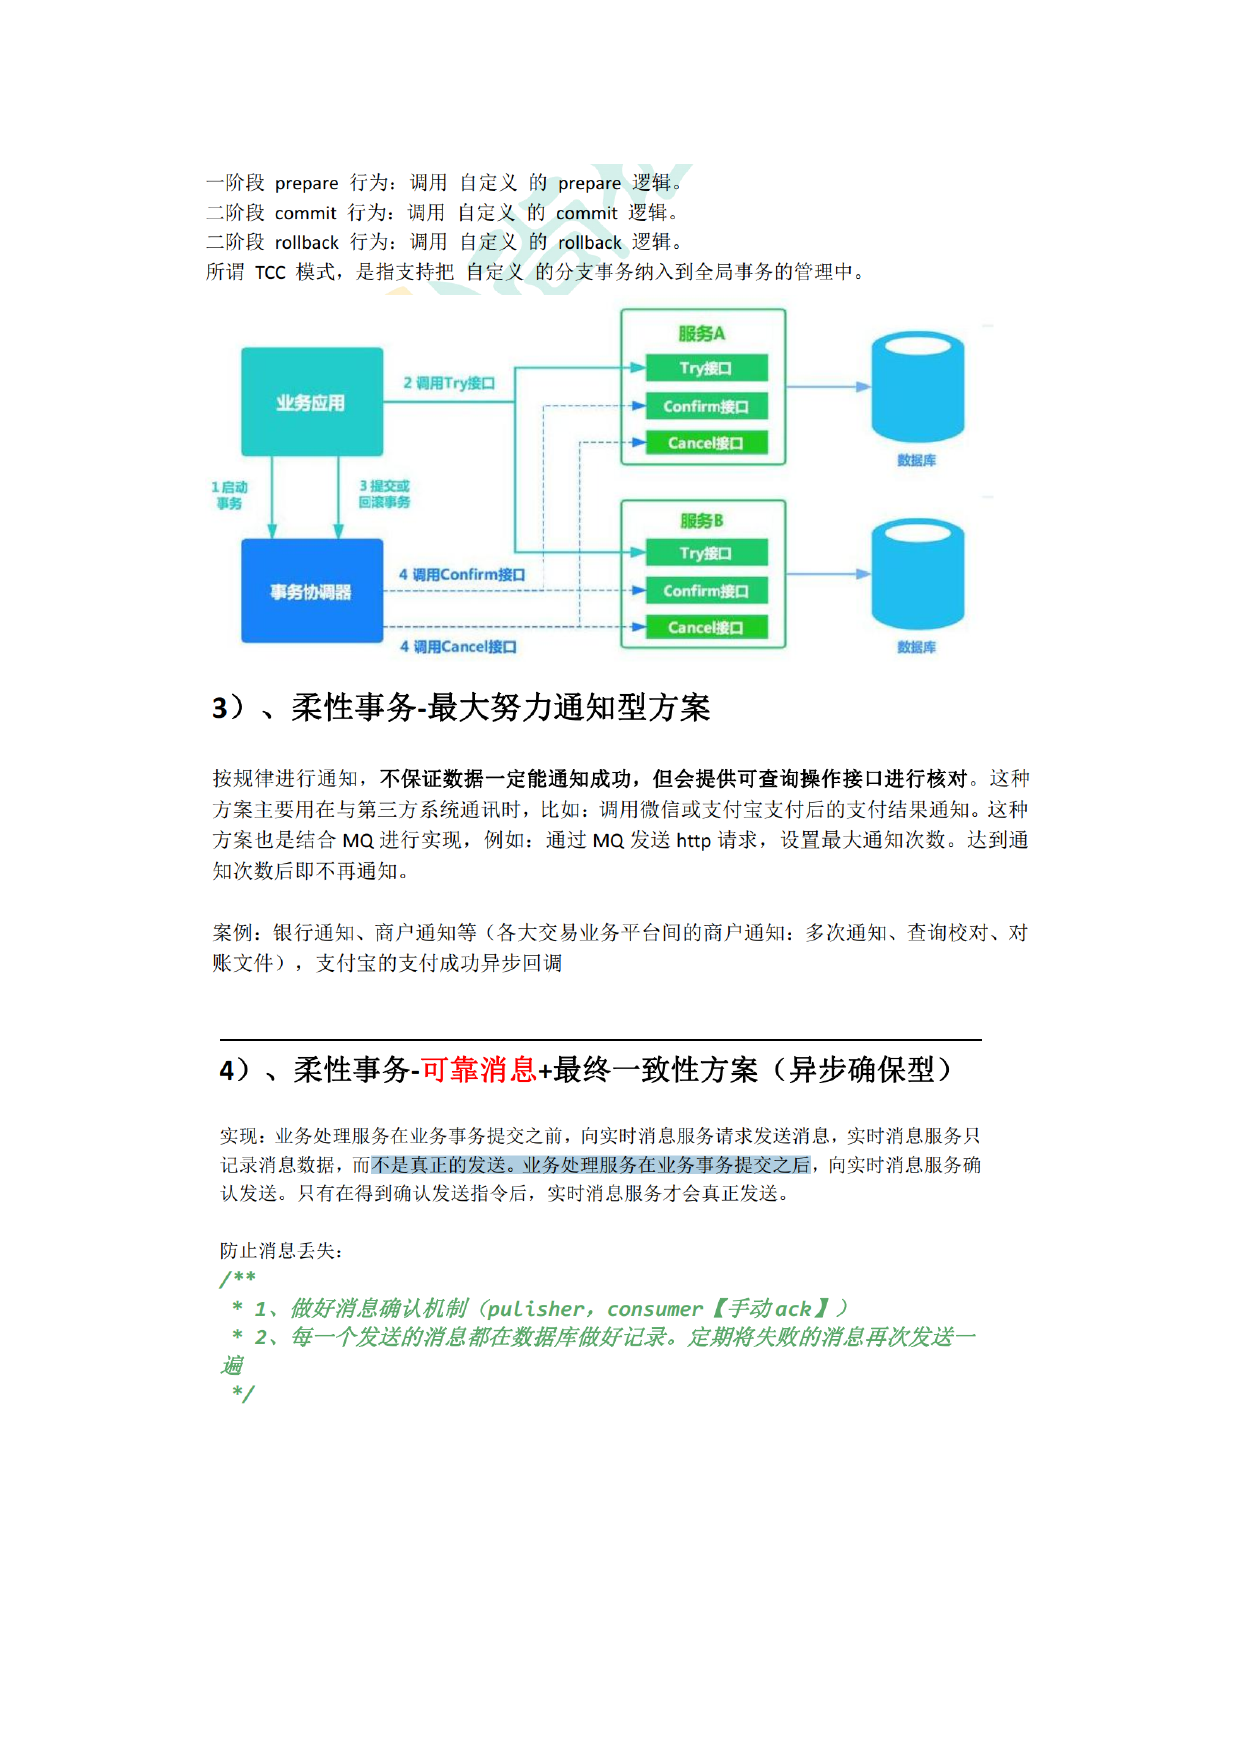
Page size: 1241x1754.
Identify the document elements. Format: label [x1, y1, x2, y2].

picture [187, 1039, 1053, 1409]
picture [187, 682, 1053, 985]
picture [187, 162, 1053, 681]
